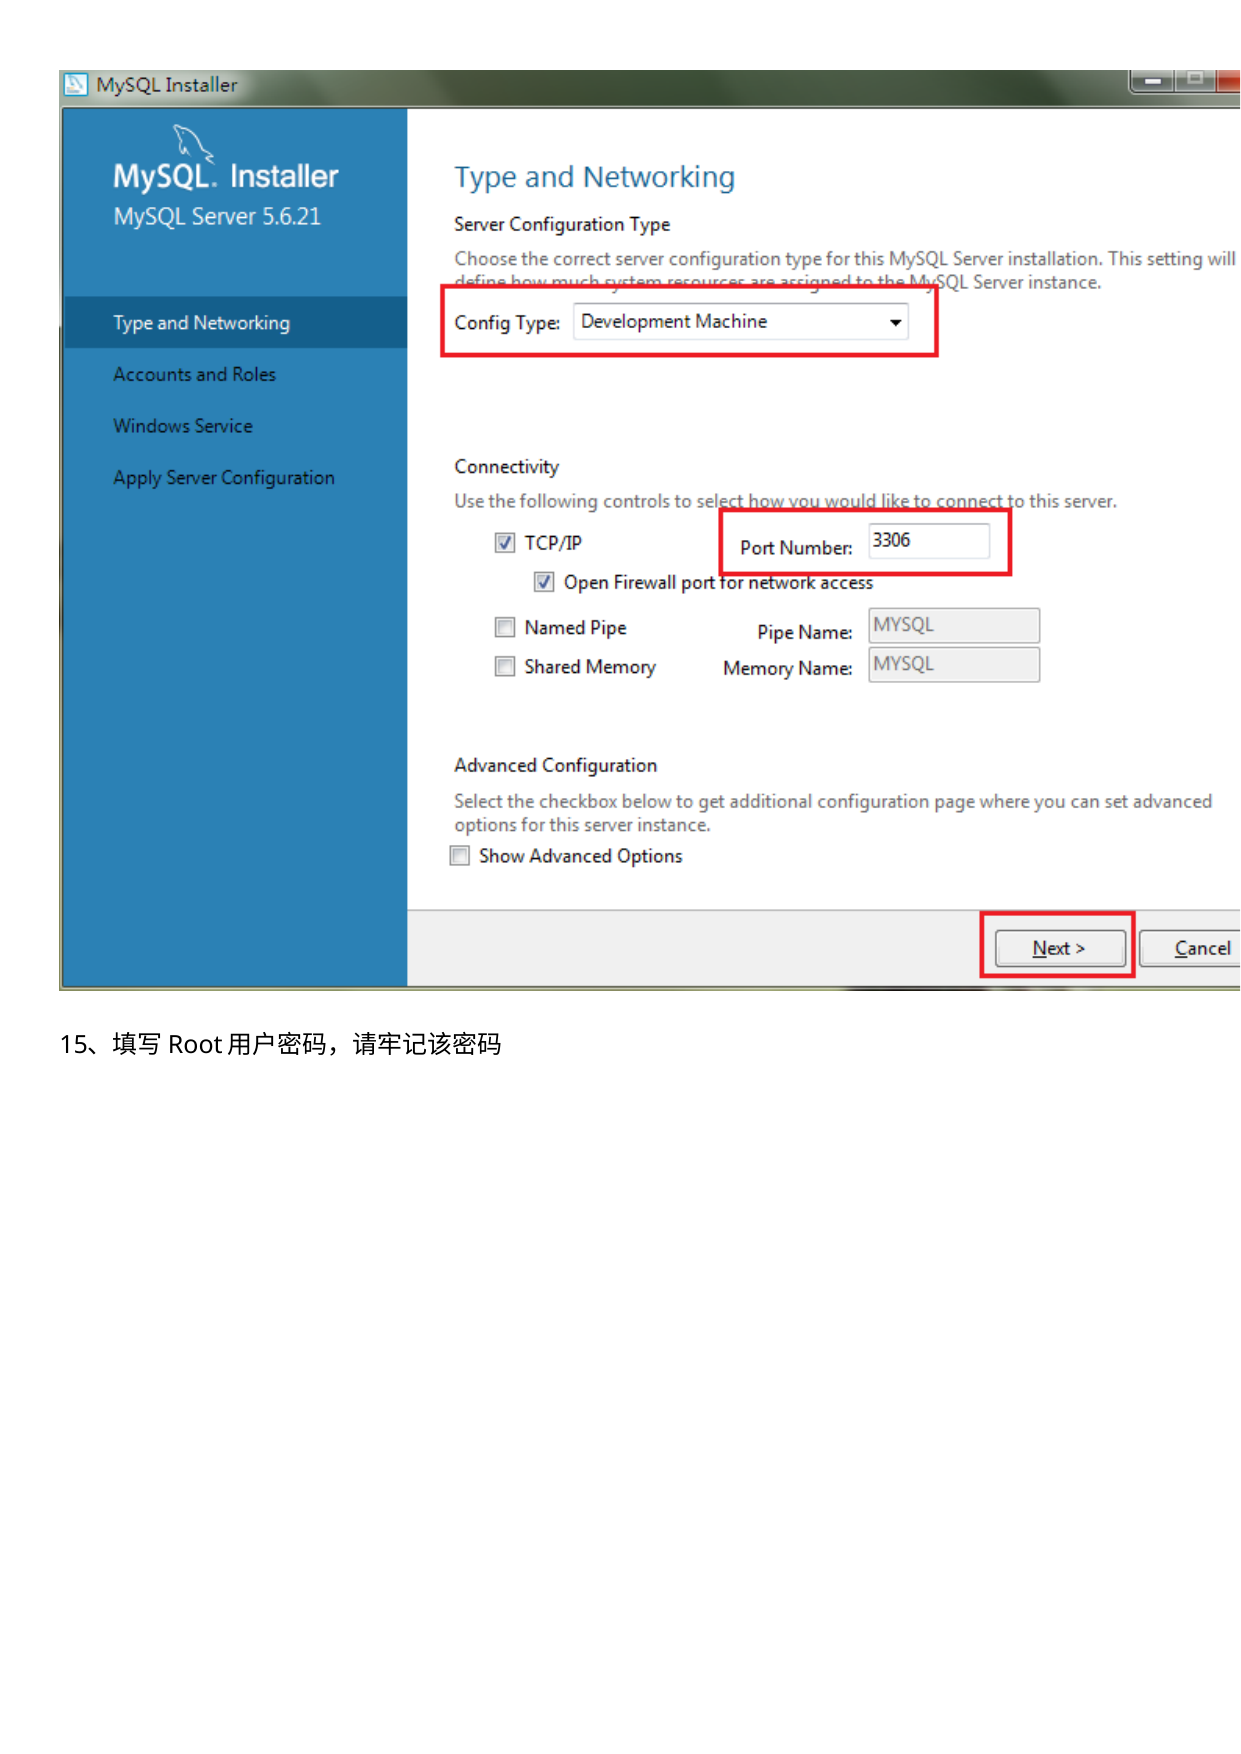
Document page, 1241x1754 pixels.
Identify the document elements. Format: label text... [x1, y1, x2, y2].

text 15、填写Root用户密码，请牢记该密码 [59, 1024, 1181, 1061]
picture [59, 70, 1241, 991]
